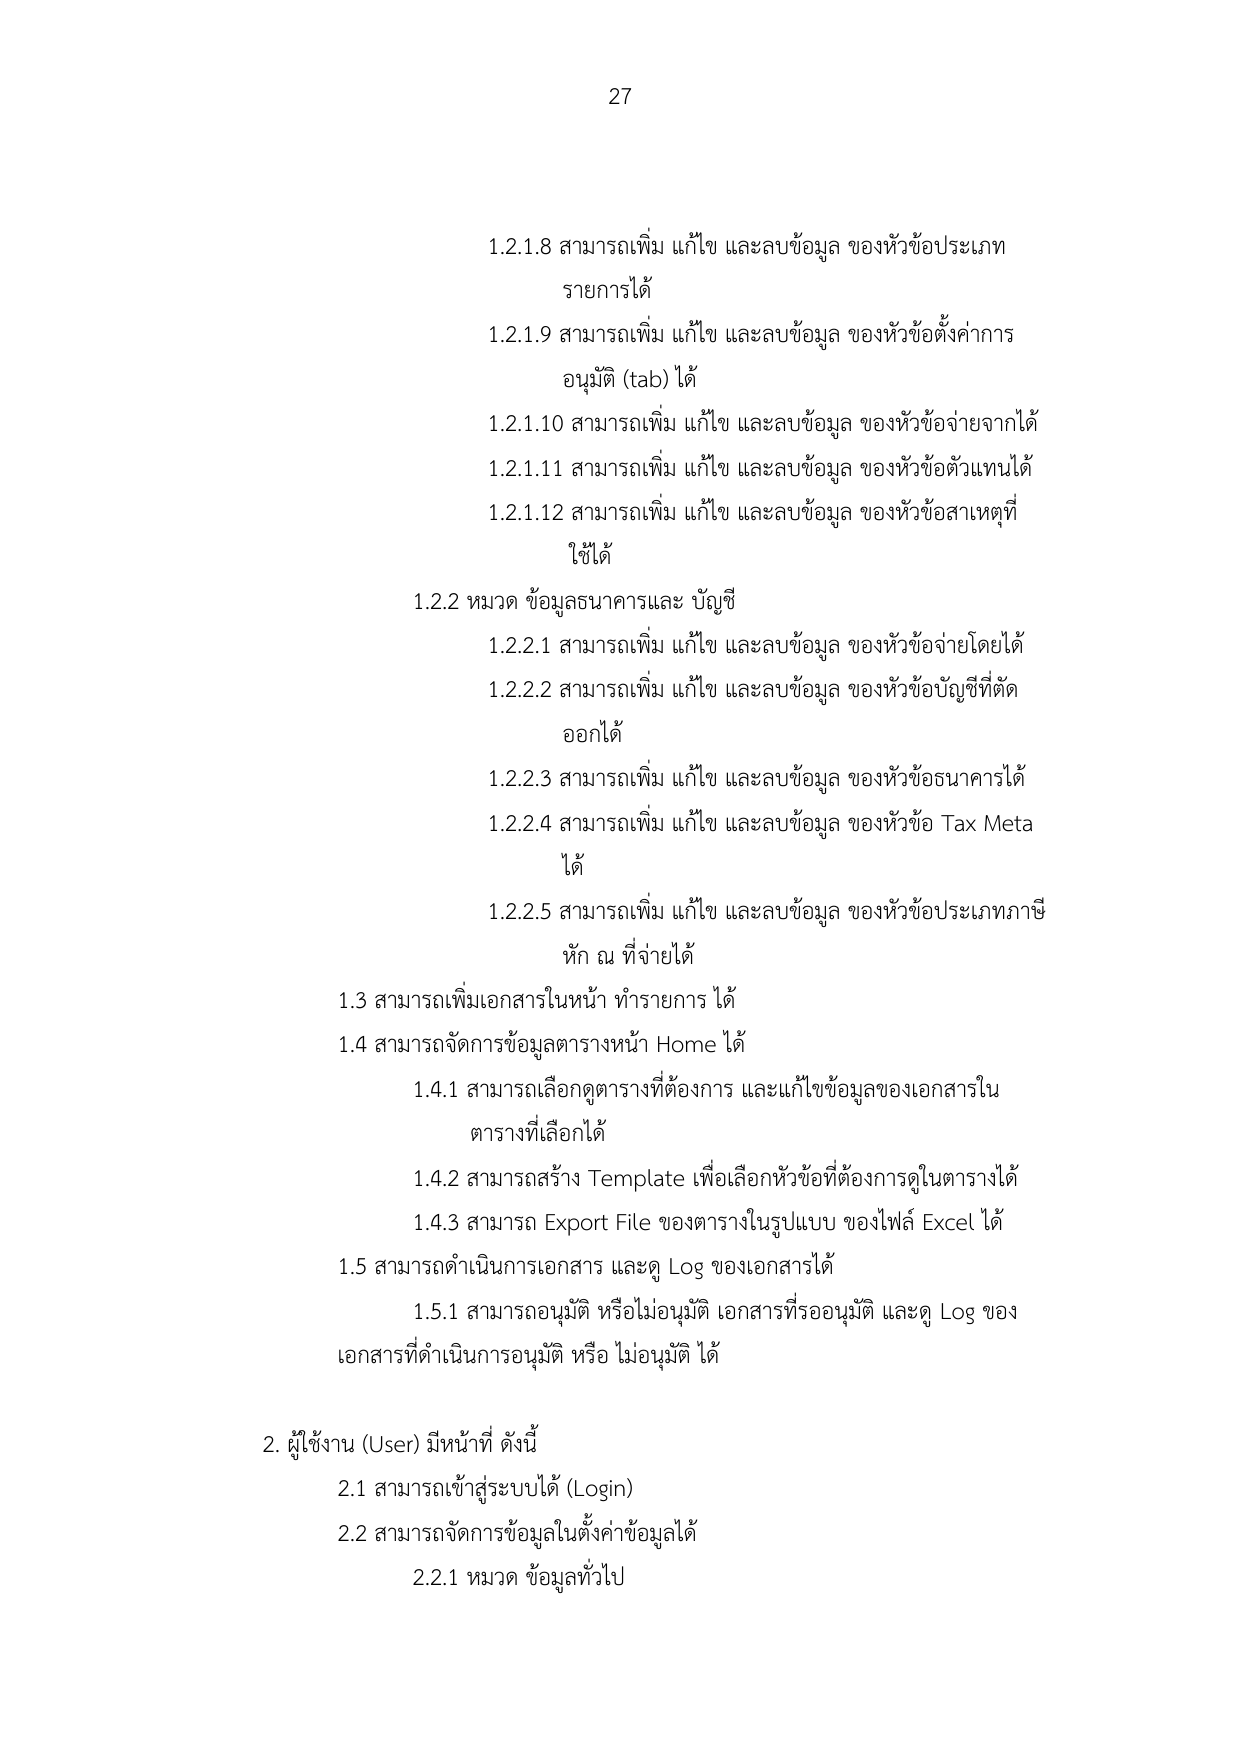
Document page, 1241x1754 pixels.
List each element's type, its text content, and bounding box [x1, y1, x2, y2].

text 1.5 สามารถดำเนินการเอกสาร และดู Log ของเอกสารได้ [187, 1246, 1053, 1290]
text 2.2 สามารถจัดการข้อมูลในตั้งค่าข้อมูลได้ [187, 1512, 1053, 1556]
text 1.4 สามารถจัดการข้อมูลตารางหน้า Home ได้ [187, 1024, 1053, 1068]
text 1.4.2 สามารถสร้าง Template เพื่อเลือกหัวข้อที่ต้องการดูในตารางได้ [187, 1157, 1053, 1201]
text 2.1 สามารถเข้าสู่ระบบได้ (Login) [187, 1467, 1053, 1512]
text 1.2.1.12 สามารถเพิ่ม แก้ไข และลบข้อมูล ของหัวข้อสาเหตุที่ ใช้ได้ [187, 491, 1053, 580]
text 2. ผู้ใช้งาน (User) มีหน้าที่ ดังนี้ [187, 1423, 1053, 1467]
text 1.2.2.1 สามารถเพิ่ม แก้ไข และลบข้อมูล ของหัวข้อจ่ายโดยได้ [187, 624, 1053, 669]
text 1.2.2.5 สามารถเพิ่ม แก้ไข และลบข้อมูล ของหัวข้อประเภทภาษี หัก ณ ที่ จ่ายได้ [187, 891, 1053, 979]
text 1.2.1.9 สามารถเพิ่ม แก้ไข และลบข้อมูล ของหัวข้อตั้งค่าการ อนุมัติ (tab) ได้ [187, 314, 1053, 402]
text 1.4.1 สามารถเลือกดูตารางที่ต้องการ และแก้ไขข้อมูลของเอกสารใน ตารางที่เลือกได้ [187, 1068, 1053, 1157]
text 1.2.2.3 สามารถเพิ่ม แก้ไข และลบข้อมูล ของหัวข้อธนาคารได้ [187, 757, 1053, 802]
text 2.2.1 หมวด ข้อมูลทั่วไป [187, 1556, 1053, 1601]
text 1.2.2.2 สามารถเพิ่ม แก้ไข และลบข้อมูล ของหัวข้อบัญชีที่ตัด ออกได้ [187, 669, 1053, 757]
text 1.2.1.10 สามารถเพิ่ม แก้ไข และลบข้อมูล ของหัวข้อจ่ายจากได้ [187, 402, 1053, 447]
text 1.2.1.8 สามารถเพิ่ม แก้ไข และลบข้อมูล ของหัวข้อประเภท รายการได้ [187, 225, 1053, 314]
text 1.4.3 สามารถ Export File ของตารางในรูปแบบ ของไฟล์ Excel ได้ [187, 1201, 1053, 1246]
text 1.2.2 หมวด ข้อมูลธนาคารและ บัญชี [187, 580, 1053, 624]
text 1.3 สามารถเพิ่มเอกสารในหน้า ทำรายการ ได้ [187, 979, 1053, 1024]
text 1.5.1 สามารถอนุมัติ หรือไม่อนุมัติ เอกสารที่รออนุมัติ และดู Log ของ เอกสารที่ดำเนินการอนุมัติ หรือ ไม่อนุมัติ ได้ [187, 1290, 1053, 1379]
text 1.2.1.11 สามารถเพิ่ม แก้ไข และลบข้อมูล ของหัวข้อตัวแทนได้ [187, 447, 1053, 491]
text 1.2.2.4 สามารถเพิ่ม แก้ไข และลบข้อมูล ของหัวข้อ Tax Meta ได้ [187, 802, 1053, 891]
